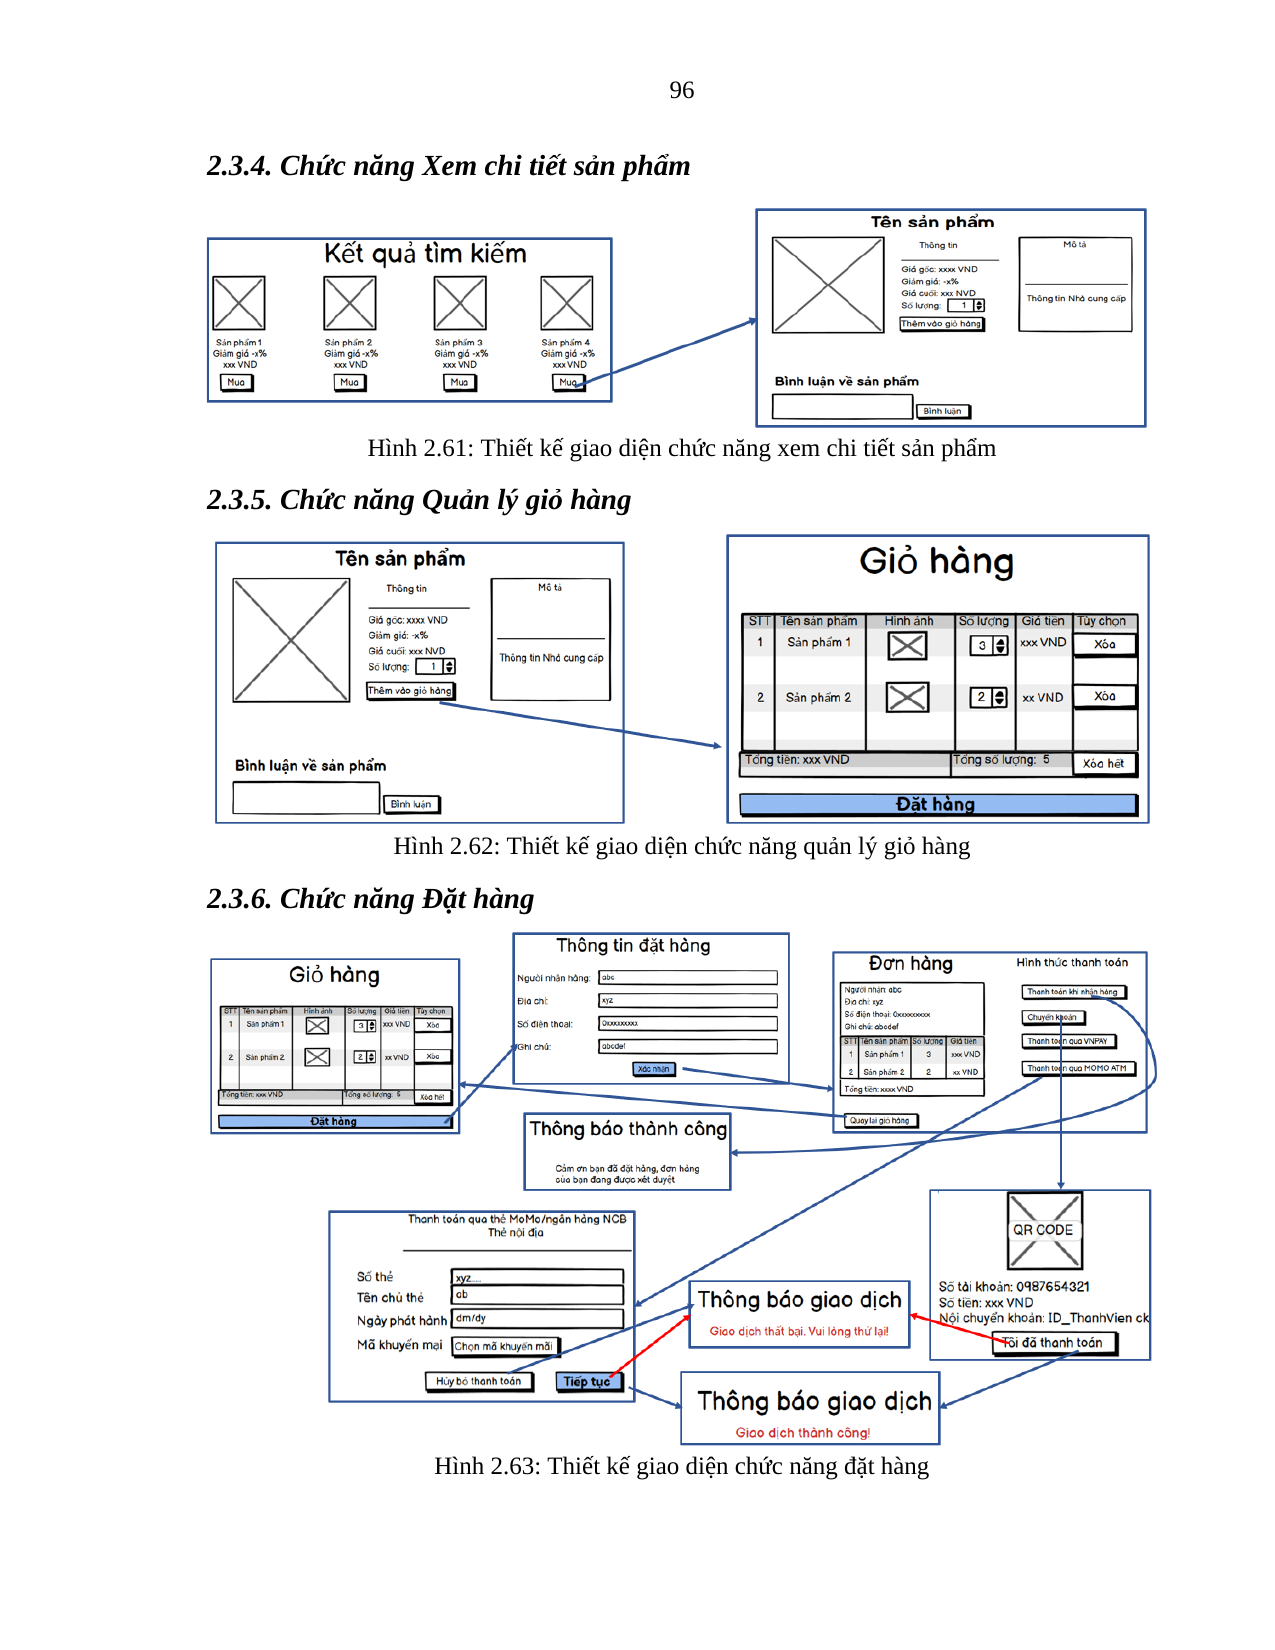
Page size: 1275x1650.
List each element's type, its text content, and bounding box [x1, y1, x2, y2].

picture [206, 532, 1157, 832]
text Hình 2.63: Thiết kế giao diện chức năng đặt hàng [207, 1451, 1157, 1479]
text Hình 2.62: Thiết kế giao diện chức năng quản lý giỏ hàng [207, 832, 1157, 860]
picture [206, 198, 1157, 433]
text 2.3.6. Chức năng Đặt hàng [207, 881, 1157, 914]
subtitle 2.3.5. Chức năng Quản lý giỏ hàng [207, 482, 1157, 516]
text Hình 2.61: Thiết kế giao diện chức năng xem chi tiết sản phẩm [207, 433, 1157, 461]
subtitle 2.3.4. Chức năng Xem chi tiết sản phẩm [207, 148, 1157, 181]
picture [206, 931, 1157, 1451]
